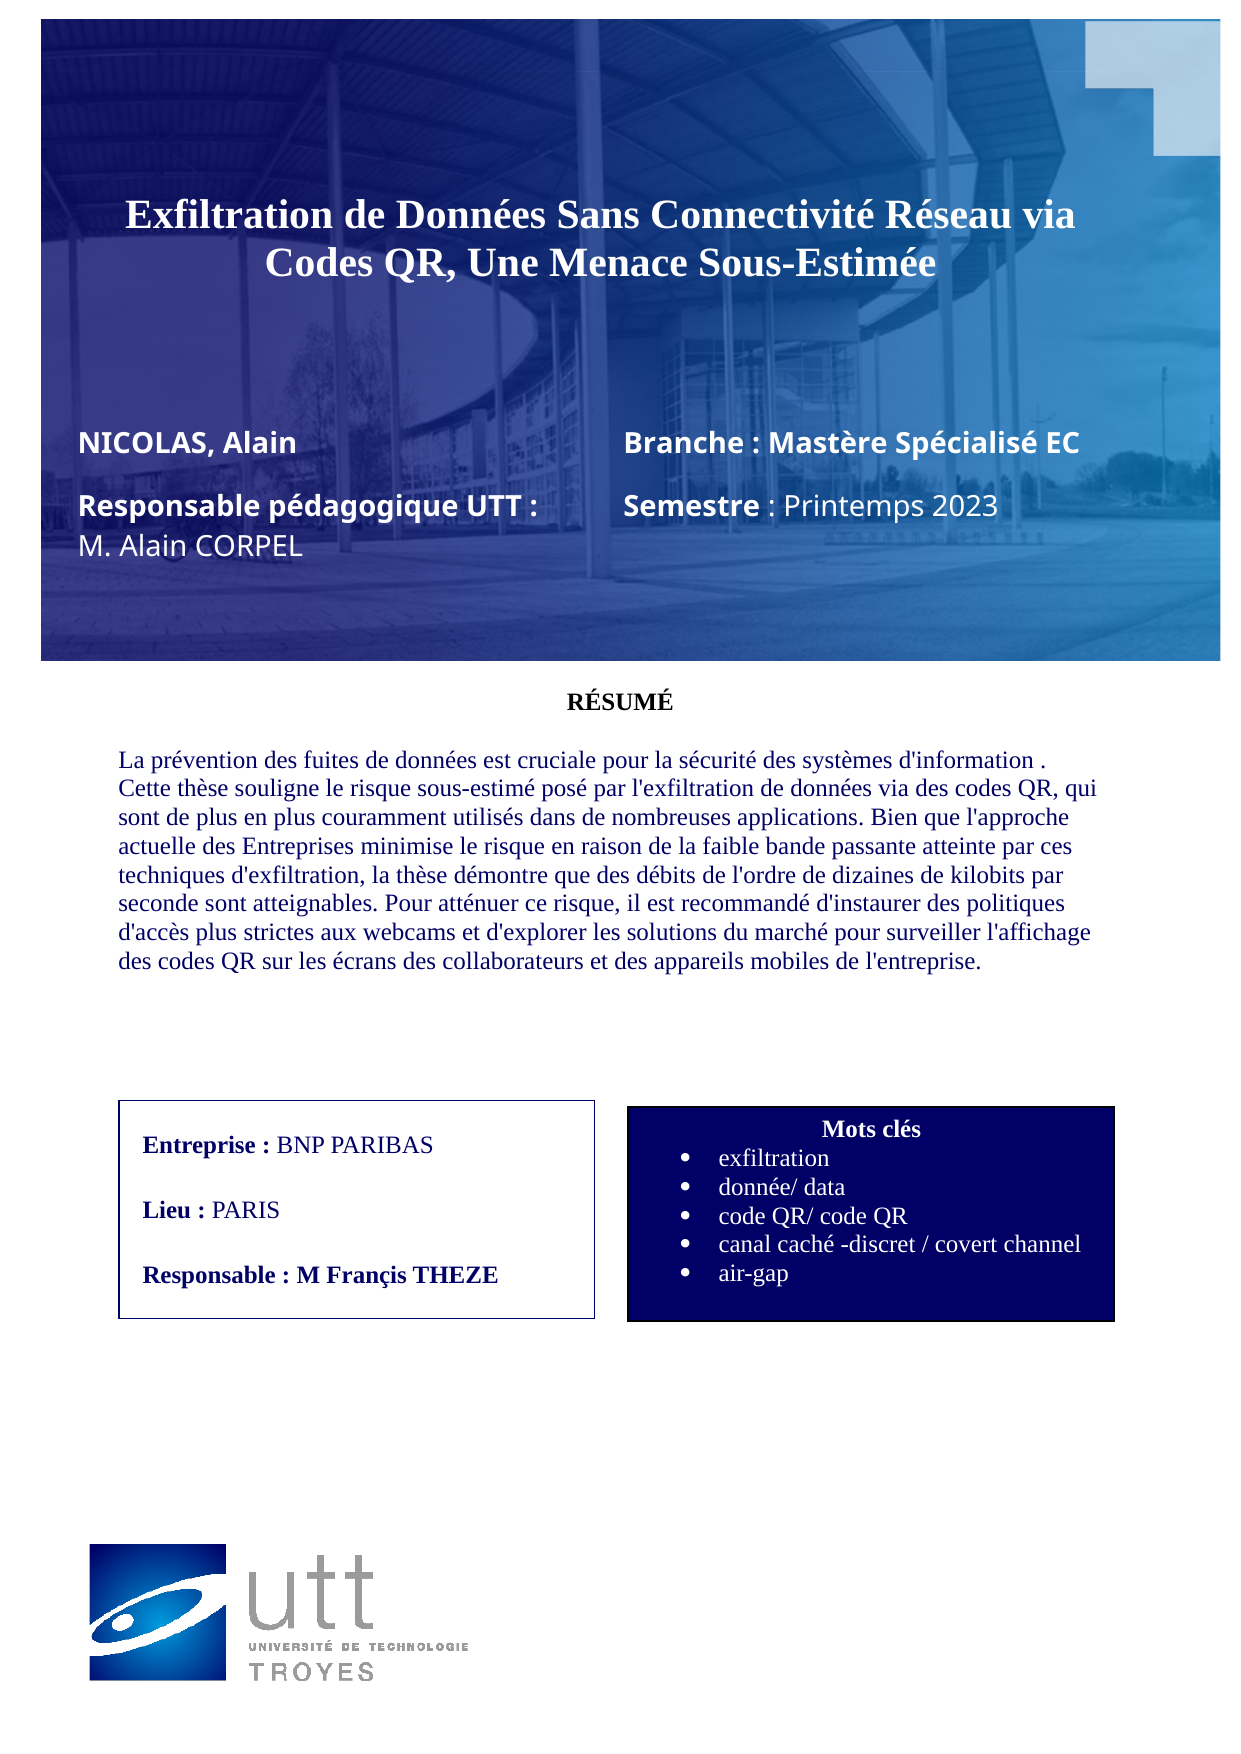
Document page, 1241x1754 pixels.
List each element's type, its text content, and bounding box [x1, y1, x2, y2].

picture [89, 1544, 468, 1681]
picture [1086, 22, 1220, 155]
text Cette thèse souligne le risque sous-estimé posé par l'exfiltration de données via des codes QR, qui sont de plus en plus couramment utilisés dans de nombreuses applications. Bien que l'approche actuelle des Entreprises minimise le risque en raison de la faible bande passante atteinte par ces techniques d'exfiltration, la thèse démontre que des débits de l'ordre de dizaines de kilobits par seconde sont atteignables. Pour atténuer ce risque, il est recommandé d'instaurer des politiques d'accès plus strictes aux webcams et d'explorer les solutions du marché pour surveiller l'affichage des codes QR sur les écrans des collaborateurs et des appareils mobiles de l'entreprise. [118, 773, 1122, 975]
text La prévention des fuites de données est cruciale pour la sécurité des systèmes d'information . [118, 745, 1122, 773]
text RÉSUMÉ [118, 687, 1122, 716]
picture [41, 19, 1221, 661]
